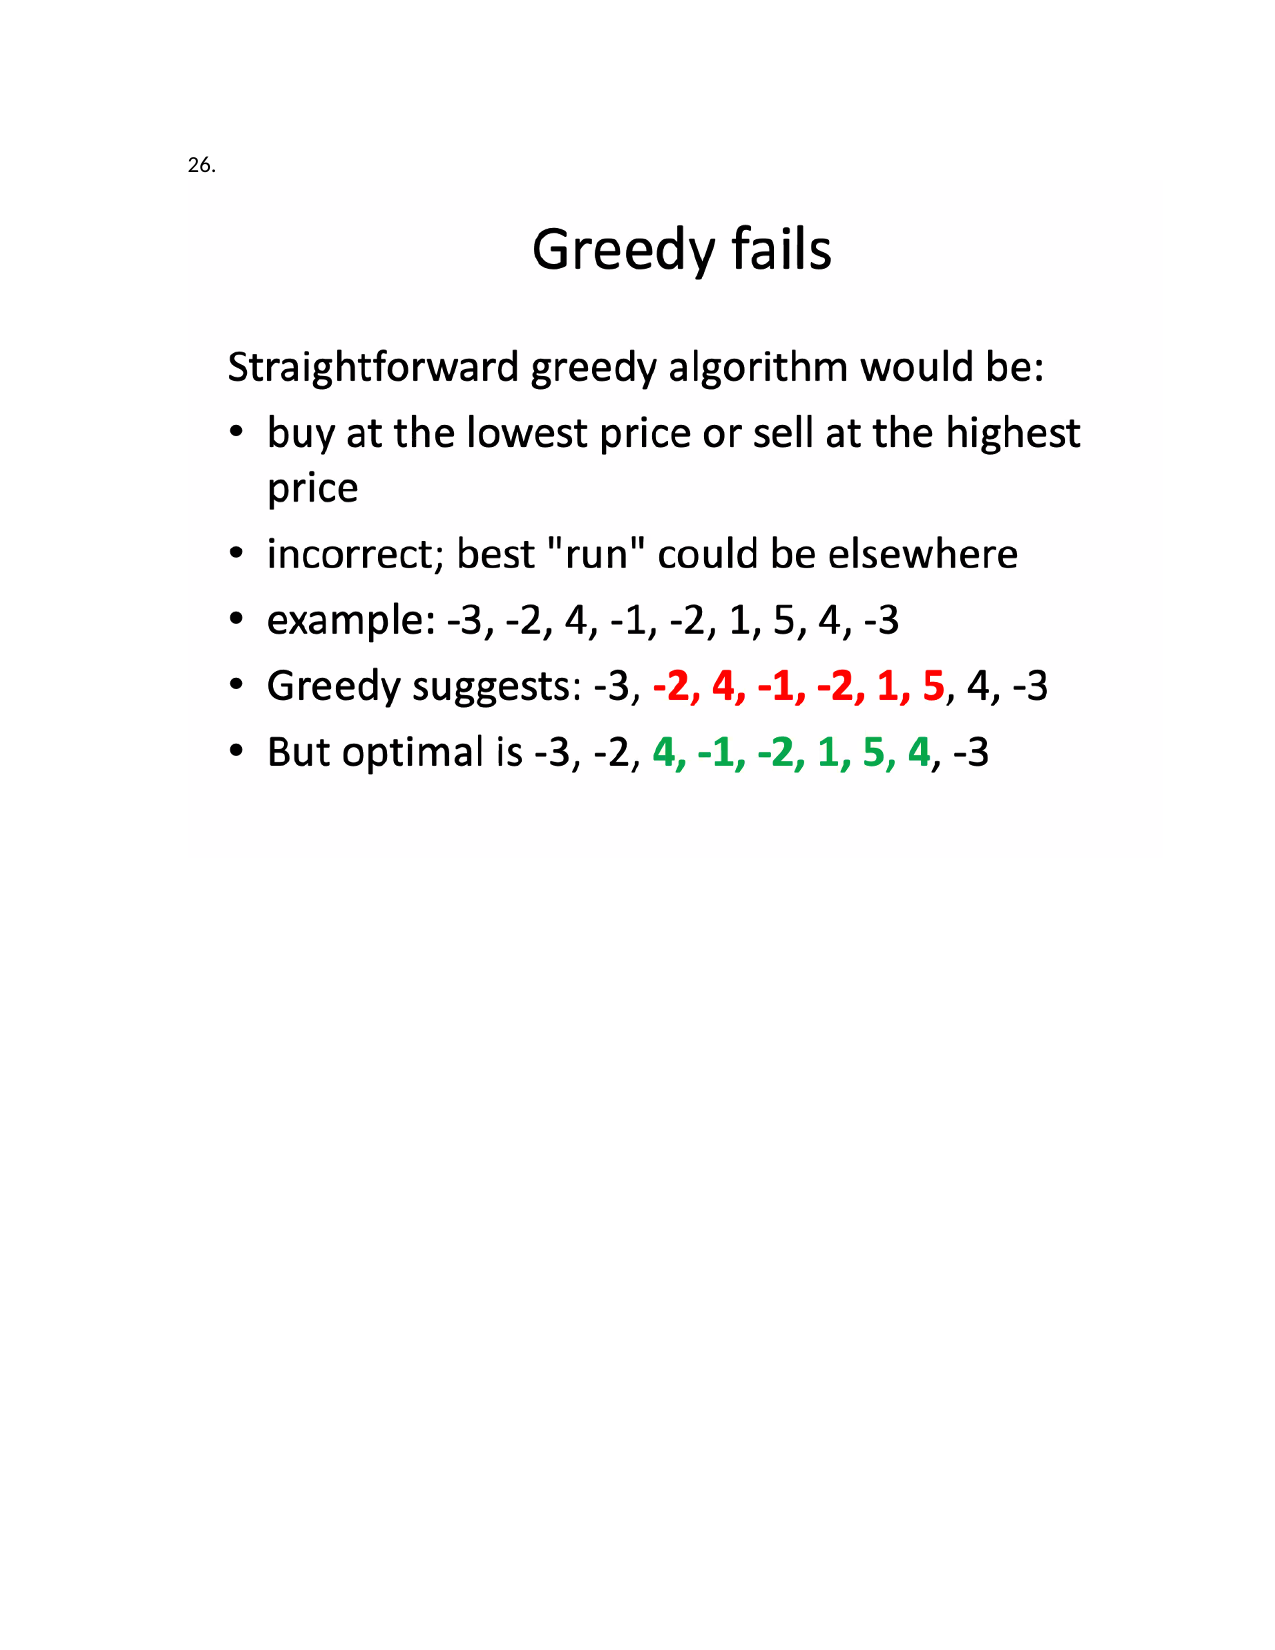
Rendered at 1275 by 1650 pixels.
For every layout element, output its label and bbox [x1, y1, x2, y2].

picture [187, 180, 1163, 858]
